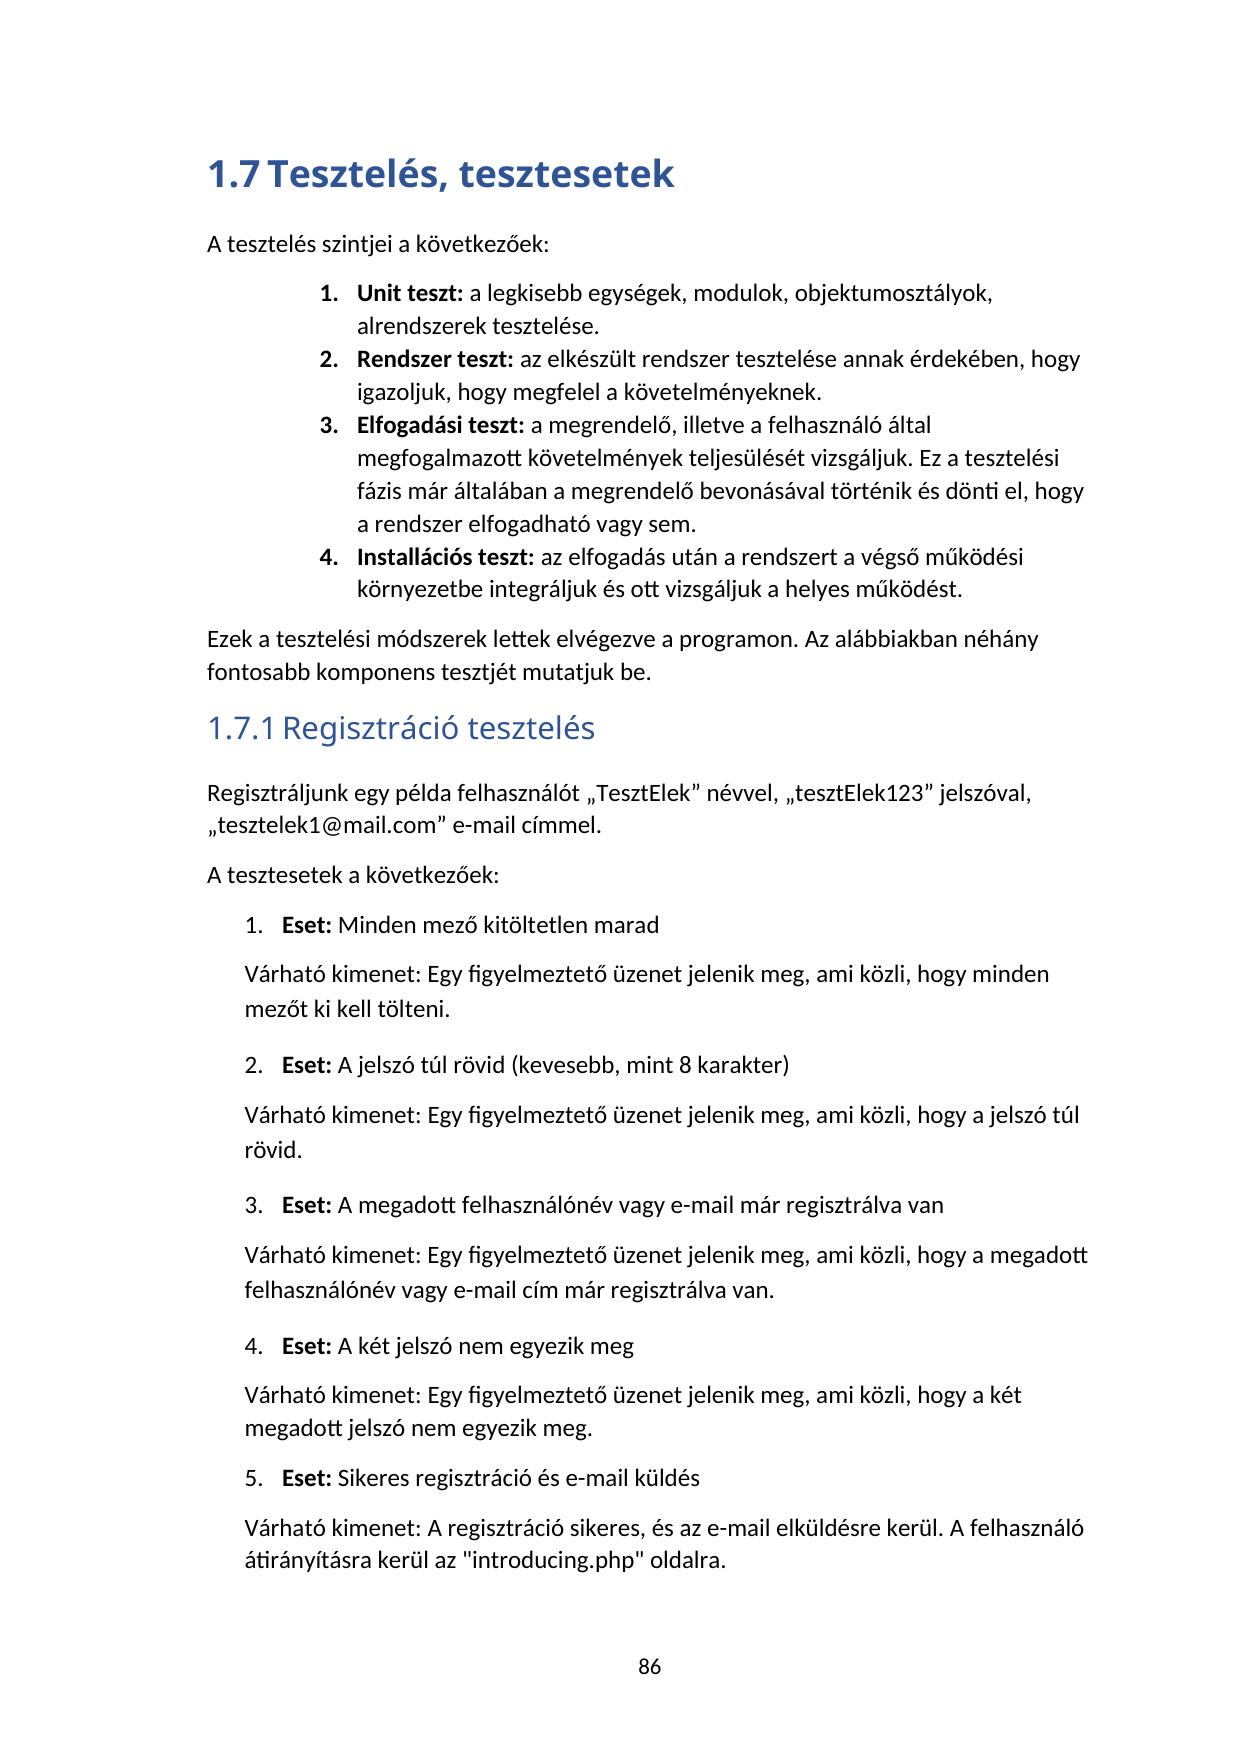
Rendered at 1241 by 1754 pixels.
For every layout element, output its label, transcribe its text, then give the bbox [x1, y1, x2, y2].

text Várható kimenet: Egy figyelmeztető üzenet jelenik meg, ami közli, hogy minden mezőt ki kell tölteni. [244, 958, 1092, 1024]
list Eset: A megadott felhasználónév vagy e-mail már regisztrálva van [244, 1189, 1092, 1220]
text Várható kimenet: Egy figyelmeztető üzenet jelenik meg, ami közli, hogy a jelszó túl rövid. [244, 1099, 1092, 1164]
subtitle Regisztráció tesztelés [207, 706, 1092, 748]
text A tesztelés szintjei a következőek: [207, 228, 1092, 258]
text Várható kimenet: Egy figyelmeztető üzenet jelenik meg, ami közli, hogy a megadott felhasználónév vagy e-mail cím már regisztrálva van. [244, 1239, 1092, 1305]
list Eset: A két jelszó nem egyezik meg [244, 1330, 1092, 1361]
text Regisztráljunk egy példa felhasználót „TesztElek” névvel, „tesztElek123” jelszóval, „tesztelek1@mail.com” e-mail címmel. [207, 777, 1092, 840]
text Várható kimenet: Egy figyelmeztető üzenet jelenik meg, ami közli, hogy a két megadott jelszó nem egyezik meg. [244, 1379, 1092, 1443]
text Várható kimenet: A regisztráció sikeres, és az e-mail elküldésre kerül. A felhasználó átirányításra kerül az "introducing.php" oldalra. [244, 1512, 1092, 1575]
list Elfogadási teszt: a megrendelő, illetve a felhasználó által megfogalmazott követelmények teljesülését vizsgáljuk. Ez a tesztelési fázis már általában a megrendelő bevonásával történik és dönti el, hogy a rendszer elfogadható vagy sem. [319, 409, 1092, 538]
list Rendszer teszt: az elkészült rendszer tesztelése annak érdekében, hogy igazoljuk, hogy megfelel a követelményeknek. [319, 343, 1092, 407]
text A tesztesetek a következőek: [207, 859, 1092, 890]
list Eset: A jelszó túl rövid (kevesebb, mint 8 karakter) [244, 1049, 1092, 1080]
list Unit teszt: a legkisebb egységek, modulok, objektumosztályok, alrendszerek tesztelése. [319, 277, 1092, 341]
list Eset: Sikeres regisztráció és e-mail küldés [244, 1462, 1092, 1493]
text Ezek a tesztelési módszerek lettek elvégezve a programon. Az alábbiakban néhány fontosabb komponens tesztjét mutatjuk be. [207, 623, 1092, 687]
subtitle Tesztelés, tesztesetek [207, 148, 1092, 199]
list Eset: Minden mező kitöltetlen marad [244, 909, 1092, 939]
list Installációs teszt: az elfogadás után a rendszert a végső működési környezetbe integráljuk és ott vizsgáljuk a helyes működést. [319, 541, 1092, 604]
